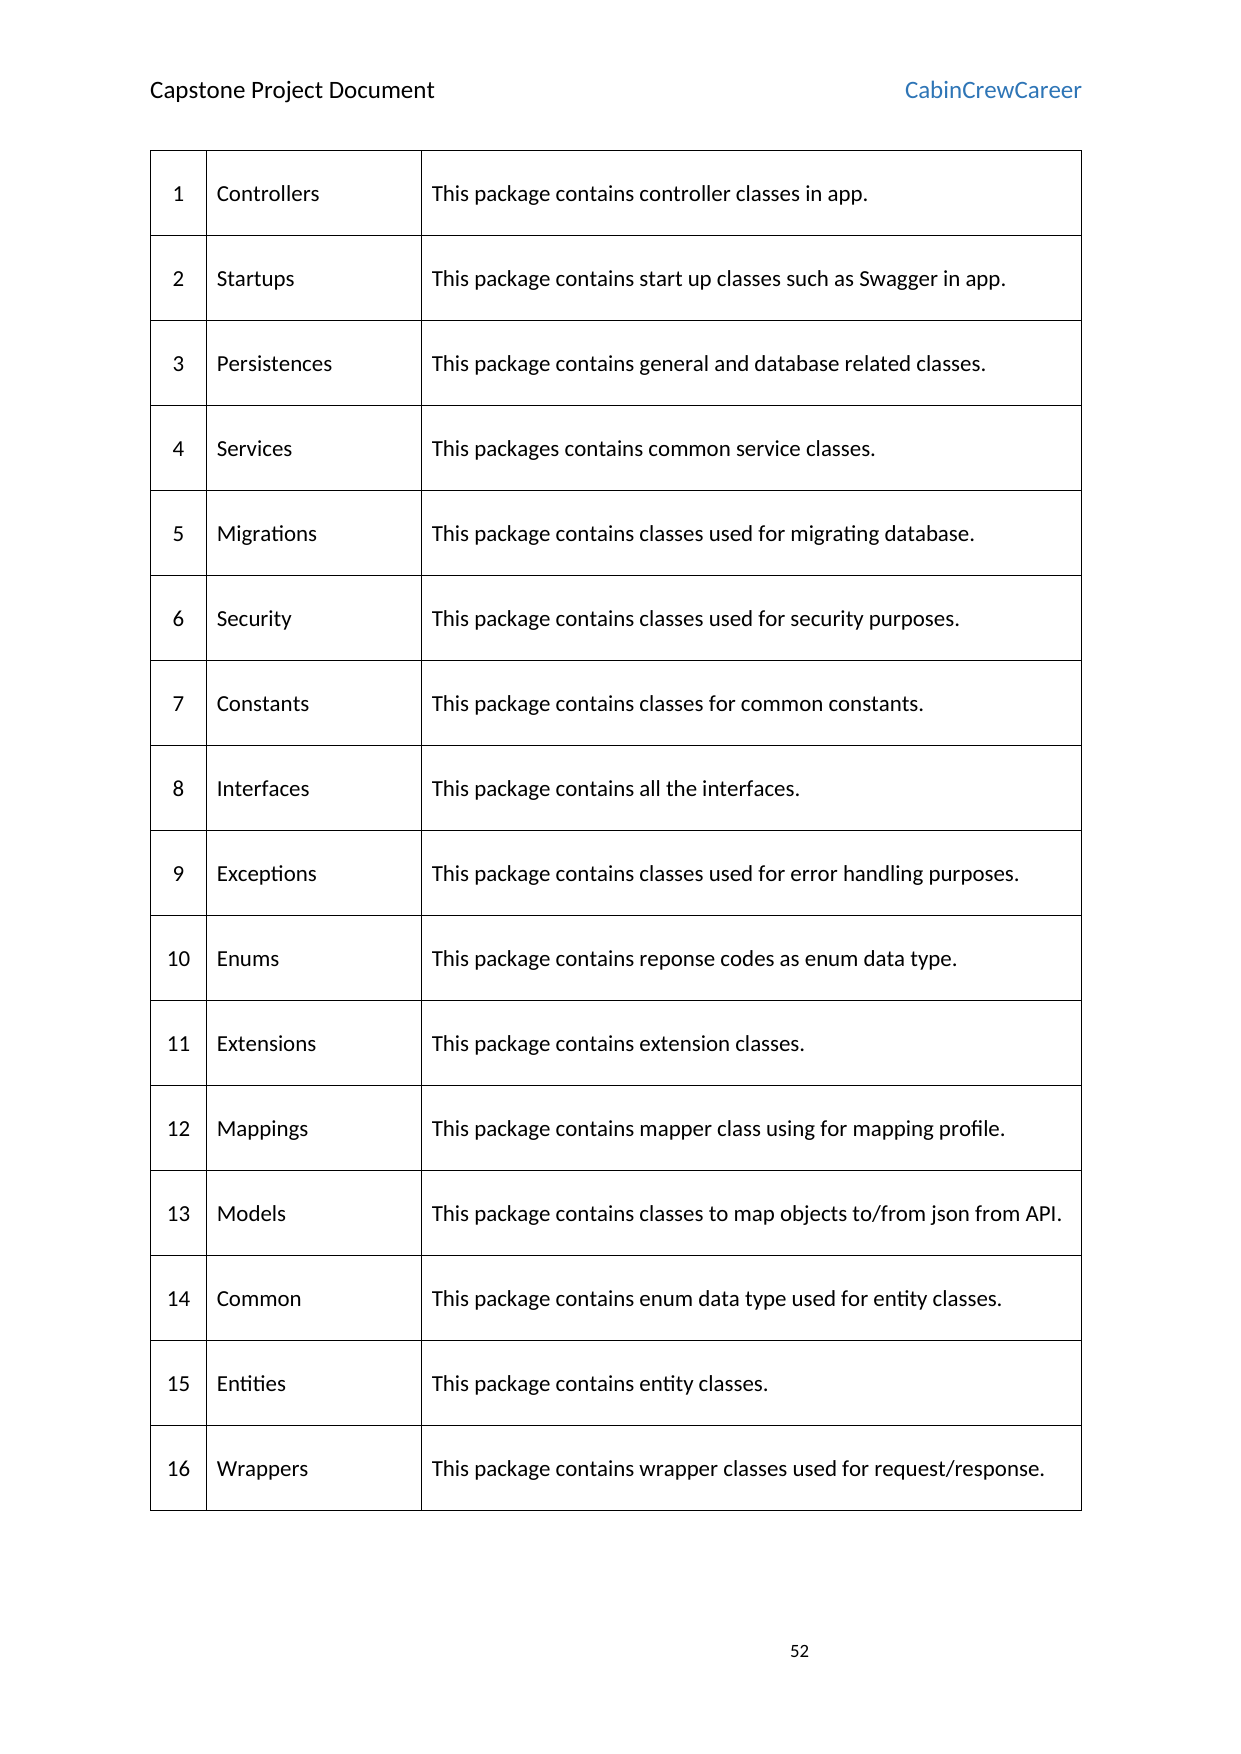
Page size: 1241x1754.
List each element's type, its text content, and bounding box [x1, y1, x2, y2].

table_cell 13 [151, 1171, 206, 1255]
table_cell 15 [151, 1341, 206, 1425]
table_cell Interfaces [207, 746, 421, 830]
table_cell 10 [151, 916, 206, 1000]
table_cell Persistences [207, 321, 421, 405]
table_cell Exceptions [207, 831, 421, 915]
table_cell This packages contains common service classes. [422, 406, 1081, 490]
table_cell Common [207, 1256, 421, 1340]
table_cell This package contains classes used for migrating database. [422, 491, 1081, 575]
table_cell 9 [151, 831, 206, 915]
table_cell This package contains classes used for security purposes. [422, 576, 1081, 660]
table_cell 11 [151, 1001, 206, 1085]
table_cell Entities [207, 1341, 421, 1425]
table_cell 5 [151, 491, 206, 575]
table_cell This package contains extension classes. [422, 1001, 1081, 1085]
table_cell 16 [151, 1426, 206, 1510]
table_cell 3 [151, 321, 206, 405]
table_cell This package contains controller classes in app. [422, 151, 1081, 235]
table_cell Migrations [207, 491, 421, 575]
table_cell This package contains reponse codes as enum data type. [422, 916, 1081, 1000]
table_cell 14 [151, 1256, 206, 1340]
table_cell This package contains classes to map objects to/from json from API. [422, 1171, 1081, 1255]
table_cell Enums [207, 916, 421, 1000]
table_cell Startups [207, 236, 421, 320]
table_cell Constants [207, 661, 421, 745]
table_cell This package contains enum data type used for entity classes. [422, 1256, 1081, 1340]
table_cell This package contains entity classes. [422, 1341, 1081, 1425]
table_cell Services [207, 406, 421, 490]
table_cell This package contains general and database related classes. [422, 321, 1081, 405]
table_cell 1 [151, 151, 206, 235]
table_cell This package contains classes used for error handling purposes. [422, 831, 1081, 915]
table_cell This package contains all the interfaces. [422, 746, 1081, 830]
table_cell Security [207, 576, 421, 660]
table_cell 7 [151, 661, 206, 745]
table_cell This package contains wrapper classes used for request/response. [422, 1426, 1081, 1510]
table_cell Extensions [207, 1001, 421, 1085]
table_cell 4 [151, 406, 206, 490]
table_cell 12 [151, 1086, 206, 1170]
table_cell Controllers [207, 151, 421, 235]
table_cell Wrappers [207, 1426, 421, 1510]
table_cell This package contains classes for common constants. [422, 661, 1081, 745]
table_cell This package contains start up classes such as Swagger in app. [422, 236, 1081, 320]
table_cell 8 [151, 746, 206, 830]
table_cell 2 [151, 236, 206, 320]
table_cell Mappings [207, 1086, 421, 1170]
table_cell Models [207, 1171, 421, 1255]
table_cell This package contains mapper class using for mapping profile. [422, 1086, 1081, 1170]
table_cell 6 [151, 576, 206, 660]
